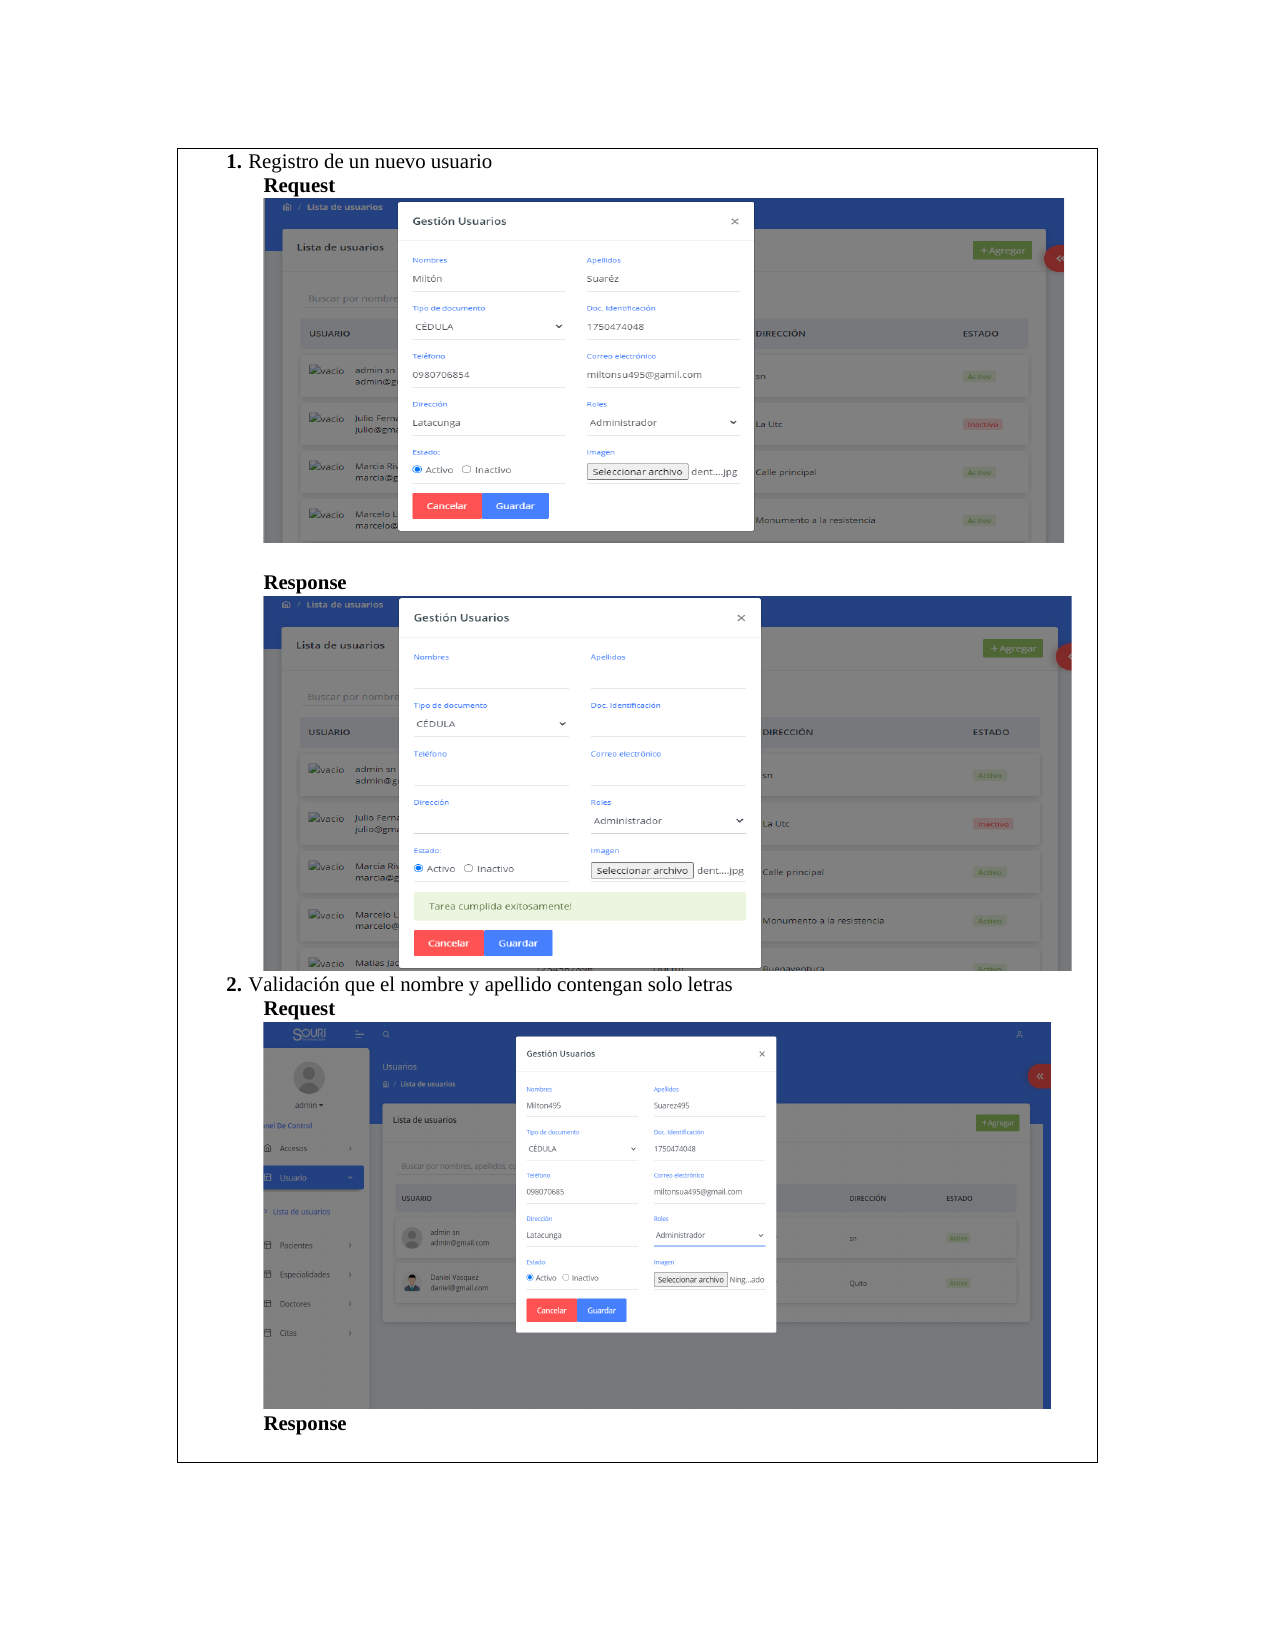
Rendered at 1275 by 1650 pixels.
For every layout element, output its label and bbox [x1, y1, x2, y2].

table_header [178, 149, 1097, 1462]
picture [263, 1022, 1051, 1409]
picture [263, 596, 1072, 971]
picture [263, 198, 1065, 543]
